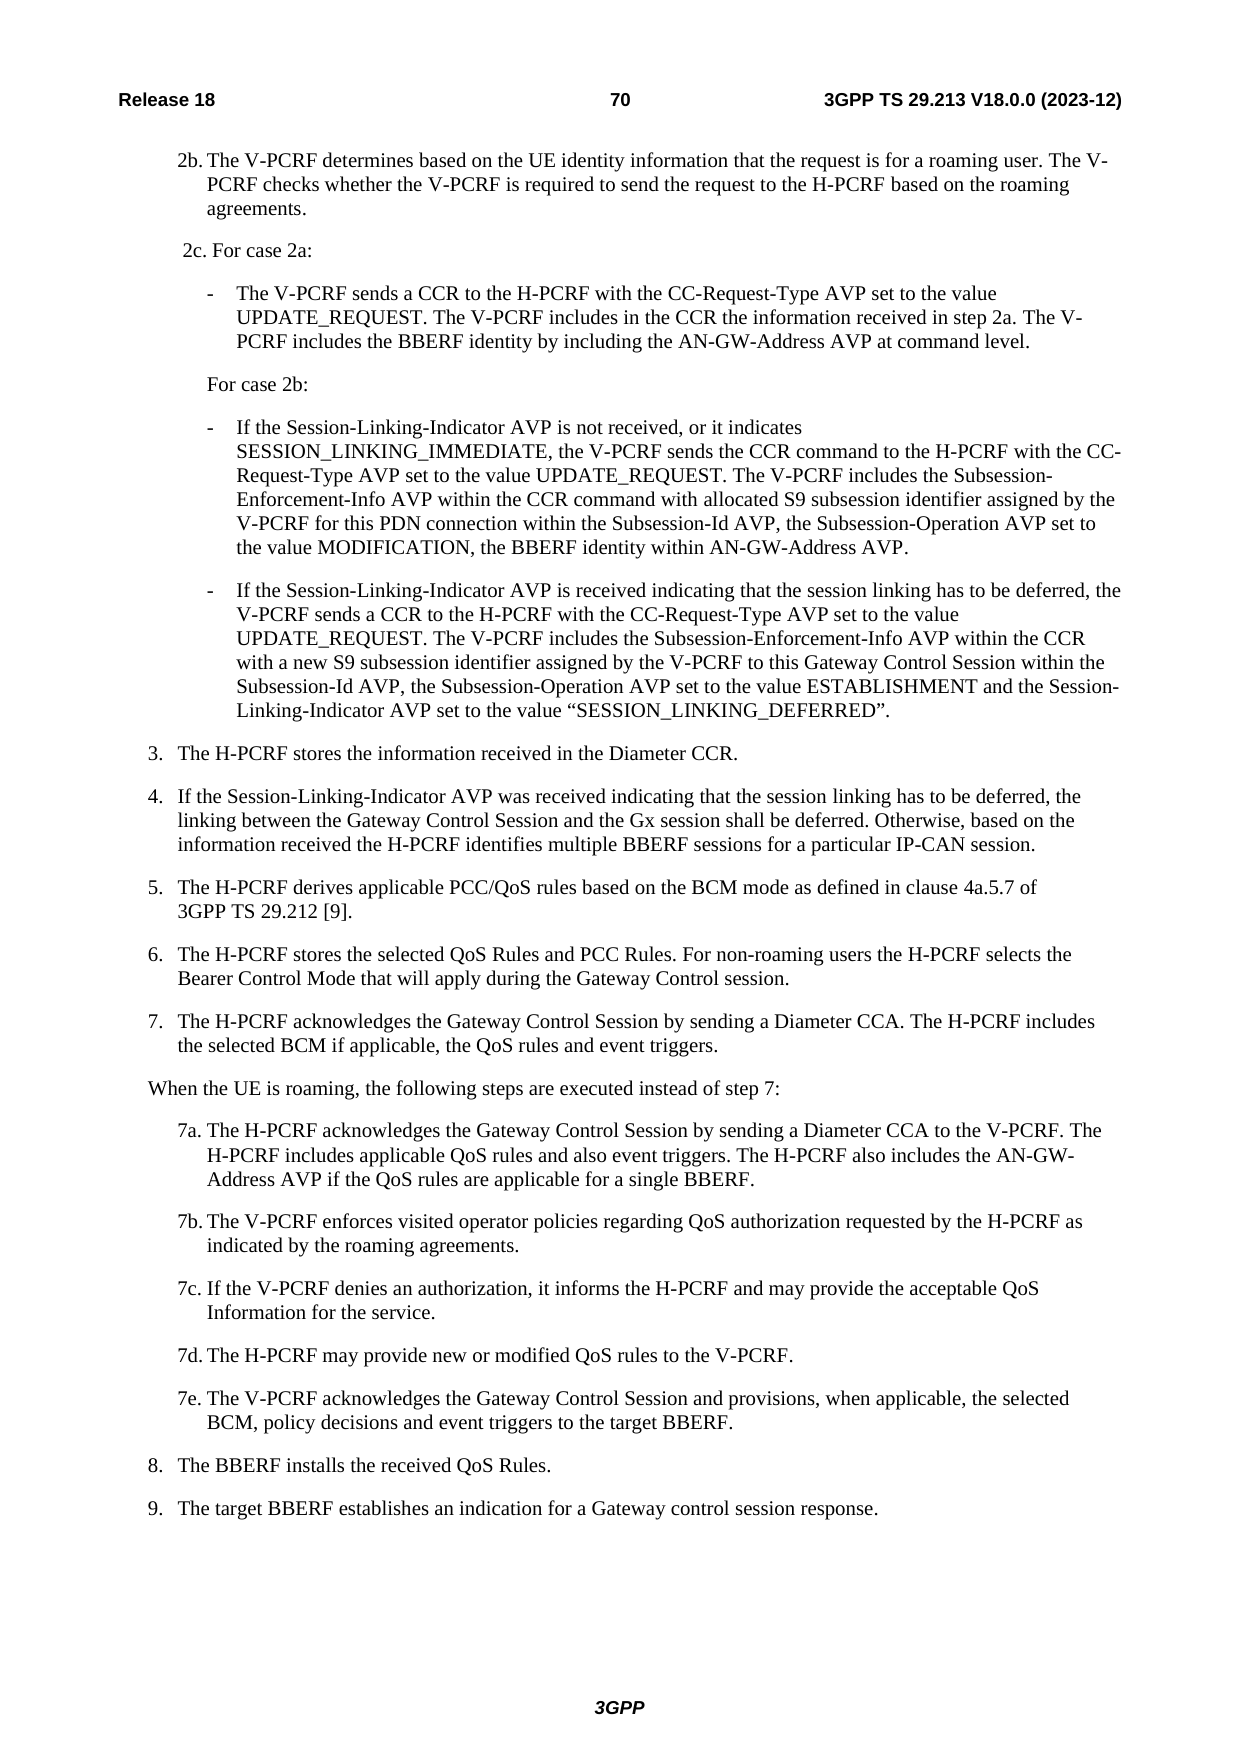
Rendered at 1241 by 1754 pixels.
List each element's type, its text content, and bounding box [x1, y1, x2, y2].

text 6. The H-PCRF stores the selected QoS Rules and PCC Rules. For non-roaming users the H-PCRF selects the Bearer Control Mode that will apply during the Gateway Control session. [148, 942, 1122, 990]
text 5. The H-PCRF derives applicable PCC/QoS rules based on the BCM mode as defined in clause 4a.5.7 of 3GPP TS 29.212 [9]. [148, 875, 1122, 923]
text When the UE is roaming, the following steps are executed instead of step 7: [148, 1076, 1122, 1100]
text 2b. The V-PCRF determines based on the UE identity information that the request is for a roaming user. The V-PCRF checks whether the V-PCRF is required to send the request to the H-PCRF based on the roaming agreements. [177, 147, 1122, 220]
text 7c. If the V-PCRF denies an authorization, it informs the H-PCRF and may provide the acceptable QoS Information for the service. [177, 1276, 1122, 1324]
text - If the Session-Linking-Indicator AVP is received indicating that the session linking has to be deferred, the V-PCRF sends a CCR to the H-PCRF with the CC-Request-Type AVP set to the value UPDATE_REQUEST. The V-PCRF includes the Subsession-Enforcement-Info AVP within the CCR with a new S9 subsession identifier assigned by the V-PCRF to this Gateway Control Session within the Subsession-Id AVP, the Subsession-Operation AVP set to the value ESTABLISHMENT and the Session-Linking-Indicator AVP set to the value “SESSION_LINKING_DEFERRED”. [207, 578, 1122, 722]
text 7d. The H-PCRF may provide new or modified QoS rules to the V-PCRF. [177, 1343, 1122, 1367]
text - The V-PCRF sends a CCR to the H-PCRF with the CC-Request-Type AVP set to the value UPDATE_REQUEST. The V-PCRF includes in the CCR the information received in step . The V-PCRF includes the BBERF identity by including the AN-GW-Address AVP at command level. [207, 281, 1122, 353]
text 8. The BBERF installs the received QoS Rules. [148, 1453, 1122, 1477]
text 7b. The V-PCRF enforces visited operator policies regarding QoS authorization requested by the H-PCRF as indicated by the roaming agreements. [177, 1209, 1122, 1257]
text 9. The target BBERF establishes an ication for a Gateway control session response. [148, 1496, 1122, 1520]
text 7e. The V-PCRF acknowledges the Gateway Control Session and provisions, when applicable, the selected BCM, policy decisions and event triggers to the target BBERF. [177, 1386, 1122, 1434]
text 3. The H-PCRF stores the information received in the Diameter CCR. [148, 741, 1122, 765]
text 7. The H-PCRF acknowledges the Gateway Control Session by sending a Diameter CCA. The H-PCRF includes the selected BCM if applicable, the QoS rules and event triggers. [148, 1009, 1122, 1057]
text - If the Session-Linking-Indicator AVP is not received, or it indicates SESSION_LINKING_IMMEDIATE, the V-PCRF sends the CCR command to the H-PCRF with the CC-Request-Type AVP set to the value UPDATE_REQUEST. The V-PCRF includes the Subsession-Enforcement-Info AVP within the CCR command with allocated S9 subsession identifier assigned by the V-PCRF for this PDN connection within the Subsession-Id AVP, the Subsession-Operation AVP set to the value MODIFICATION, the BBERF identity within AN-GW-Address AVP. [207, 415, 1122, 559]
text 2c. For case : [182, 238, 1122, 262]
text 4. If the Session-Linking-Indicator AVP was received indicating that the session linking has to be deferred, the linking between the Gateway Control Session and the Gx session shall be deferred. Otherwise, based on the information received the H-PCRF identifies multiple BBERF sessions for a particular IP-CAN session. [148, 784, 1122, 856]
text 7a. The H-PCRF acknowledges the Gateway Control Session by sending a Diameter CCA to the V-PCRF. The H-PCRF includes applicable QoS rules and also event triggers. The H-PCRF also includes the AN-GW-Address AVP if the QoS rules are applicable for a single BBERF. [177, 1118, 1122, 1191]
text For case 2b: [207, 372, 1122, 396]
